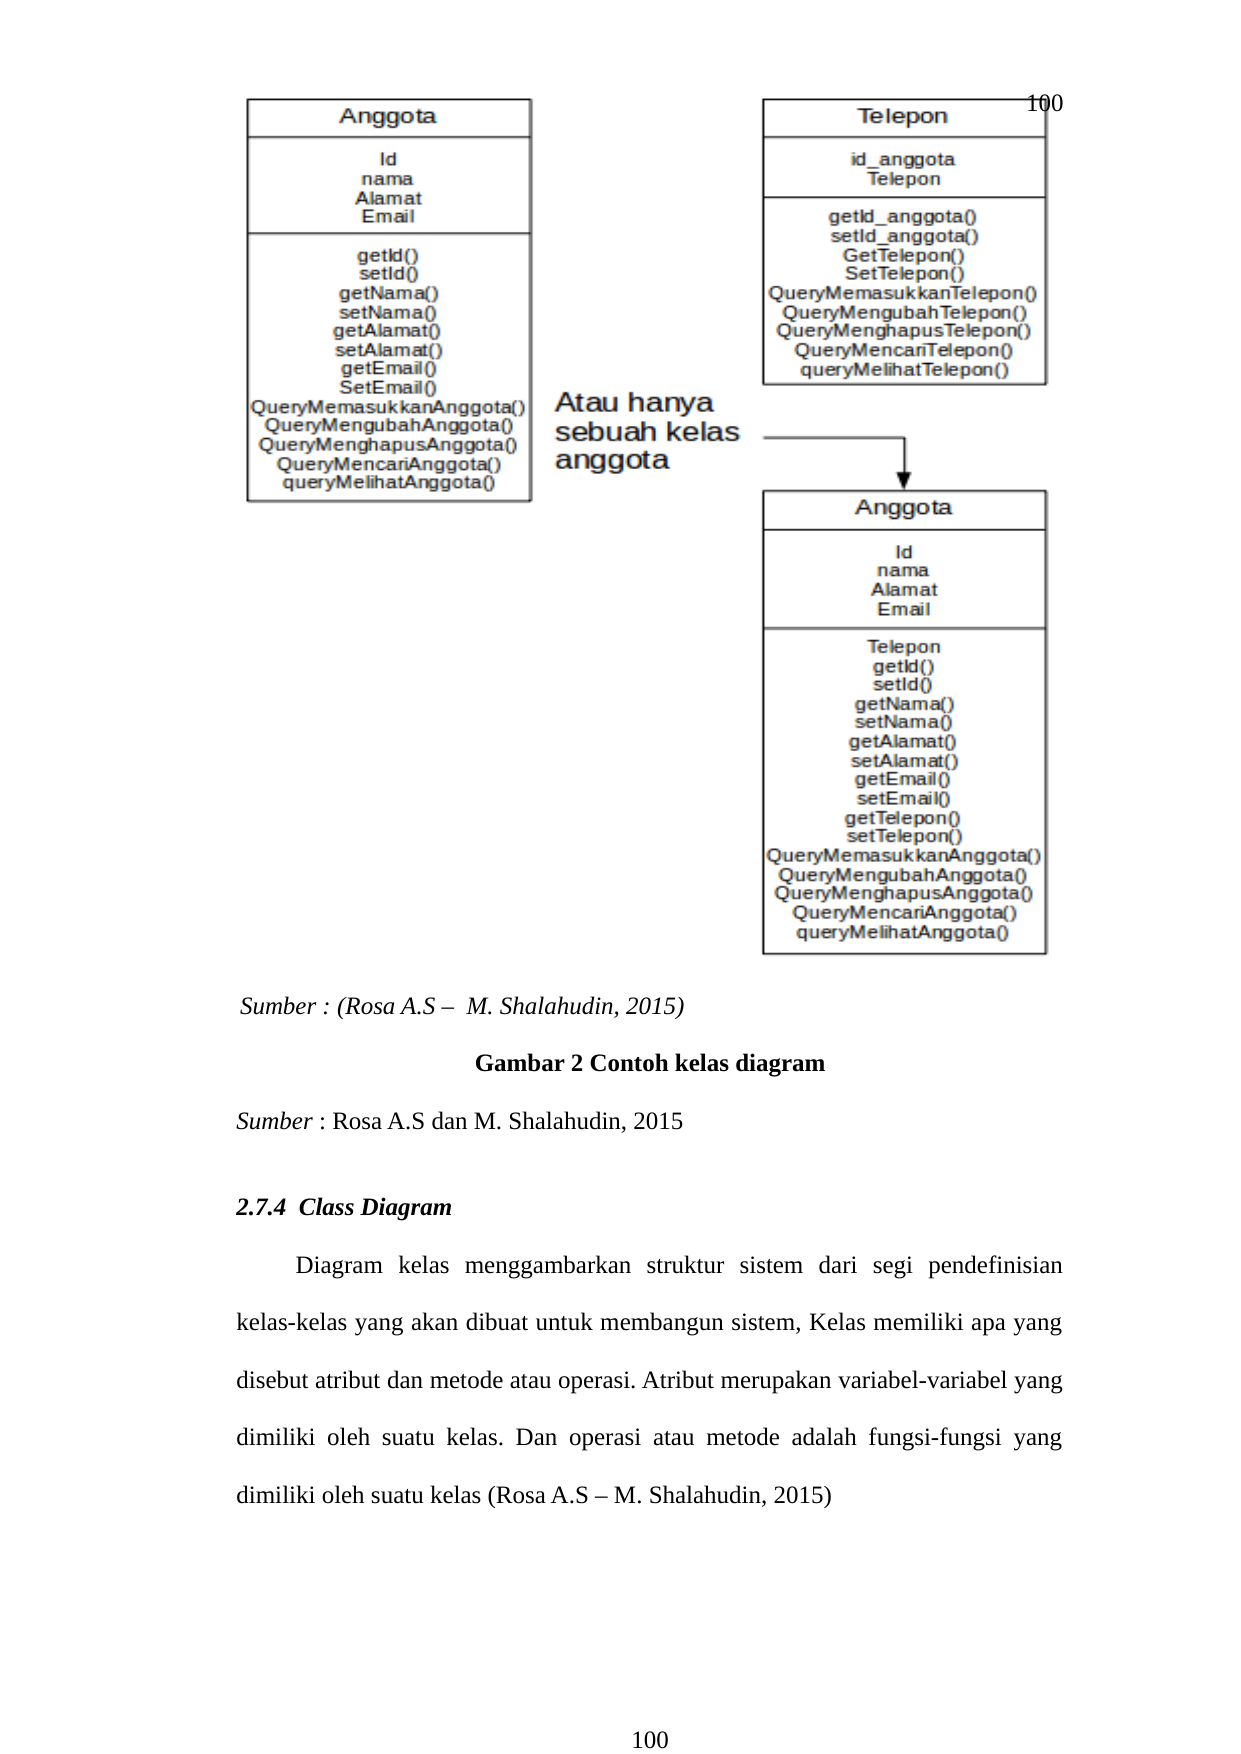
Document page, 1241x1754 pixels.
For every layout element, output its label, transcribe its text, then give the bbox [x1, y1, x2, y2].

text Sumber : Rosa A.S dan M. Shalahudin, 2015 [236, 236, 1063, 1135]
text Diagram kelas menggambarkan struktur sistem dari segi pendefinisian kelas-kelas yang akan dibuat untuk membangun sistem, Kelas memiliki apa yang disebut atribut dan metode atau operasi. Atribut merupakan variabel-variabel yang dimiliki oleh suatu kelas. Dan operasi atau metode adalah fungsi-fungsi yang dimiliki oleh suatu kelas (Rosa A.S – M. Shalahudin, 2015) [236, 1250, 1063, 1509]
list Class Diagram [236, 1192, 1063, 1221]
picture [239, 94, 1060, 236]
